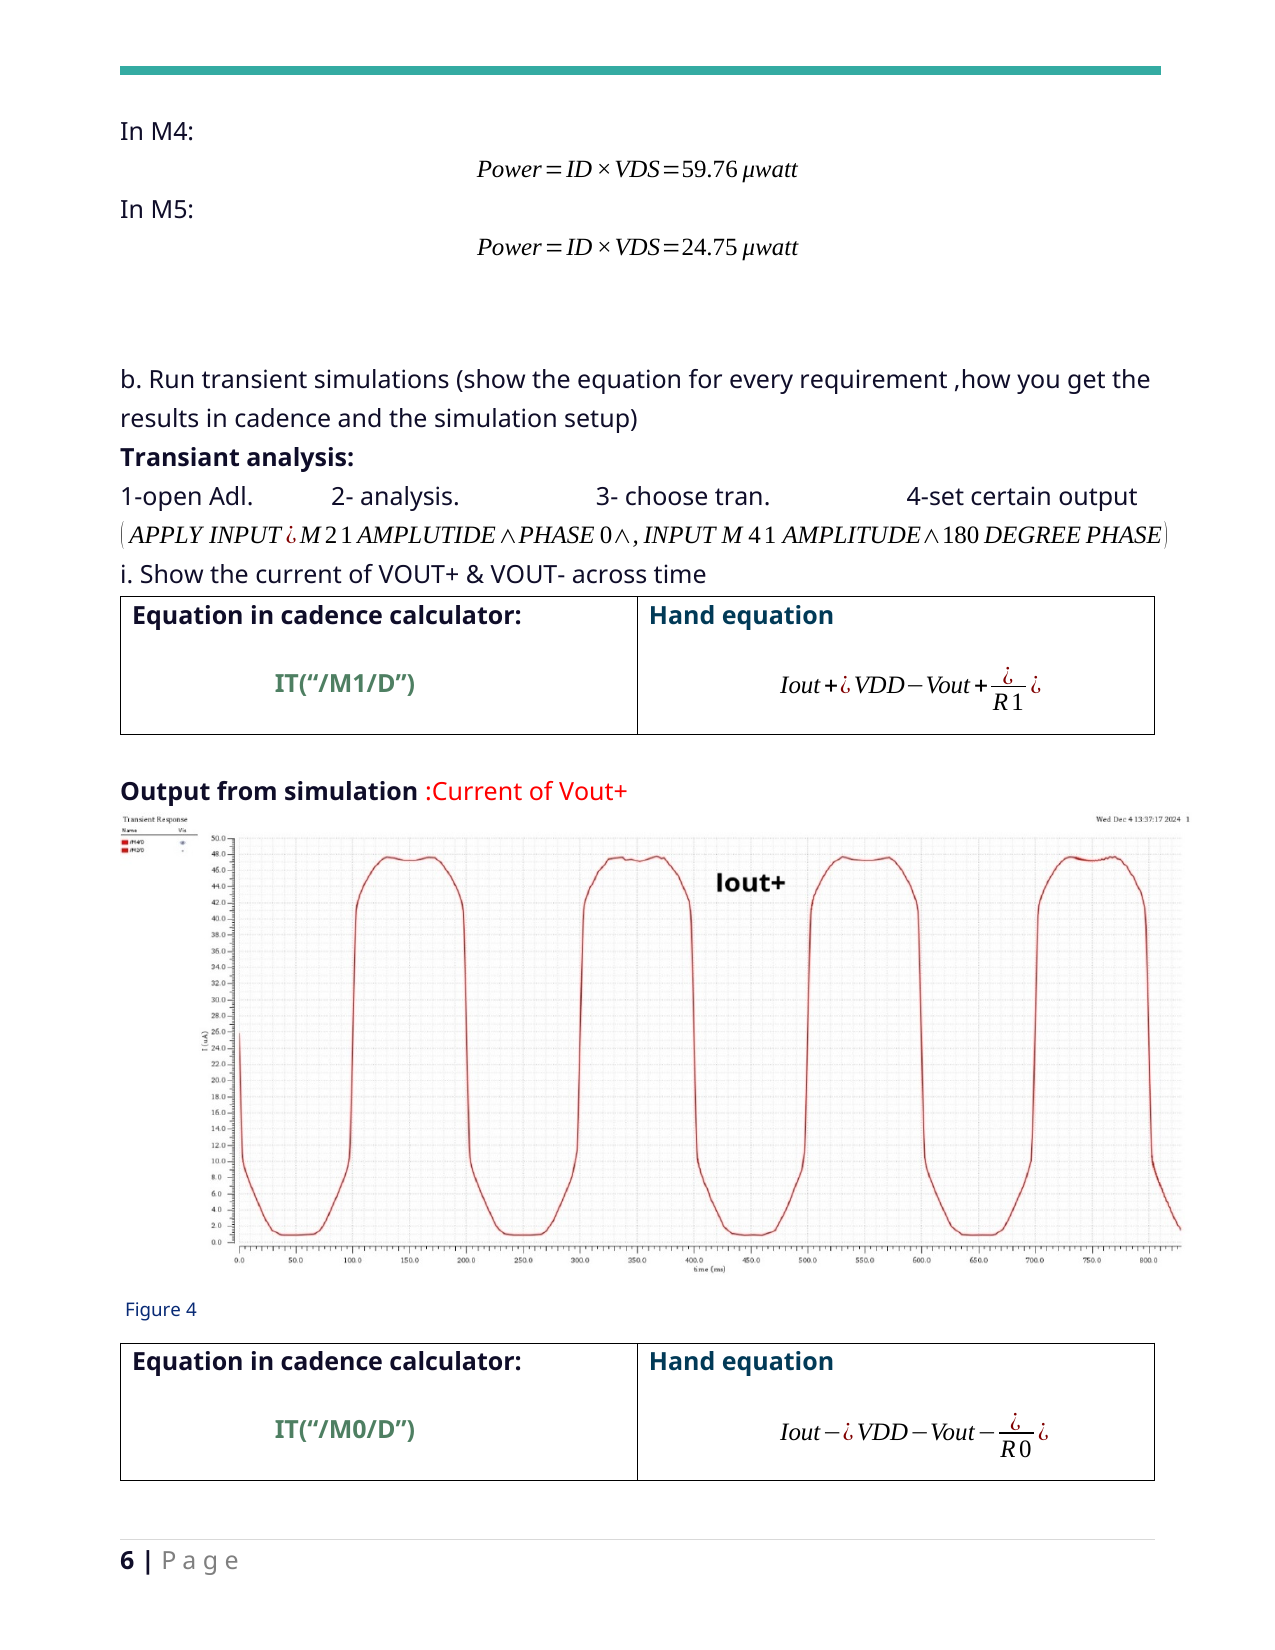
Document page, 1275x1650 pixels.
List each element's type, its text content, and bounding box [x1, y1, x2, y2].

text In M5: [120, 192, 1155, 226]
table_header Equation in cadence calculator: IT(“/M0/D”) [121, 1344, 637, 1480]
table_header Hand equation [638, 597, 1154, 733]
picture [120, 812, 1194, 1275]
text b. Run transient simulations (show the equation for every requirement ,how you get the results in cadence and the simulation setup) [120, 361, 1155, 434]
text Transiant analysis: [120, 439, 1155, 474]
text Figure 4 [120, 1296, 1155, 1322]
table_header Equation in cadence calculator: IT(“/M1/D”) [121, 597, 637, 733]
text 1-open Adl. 2- analysis. 3- choose tran. 4-set certain output [120, 479, 1155, 552]
text i. Show the current of VOUT+ & VOUT- across time [120, 557, 1155, 591]
text Output from simulation :Current of Vout+ [120, 774, 1155, 808]
table_header Hand equation [638, 1344, 1154, 1480]
text In M4: [120, 113, 1155, 147]
